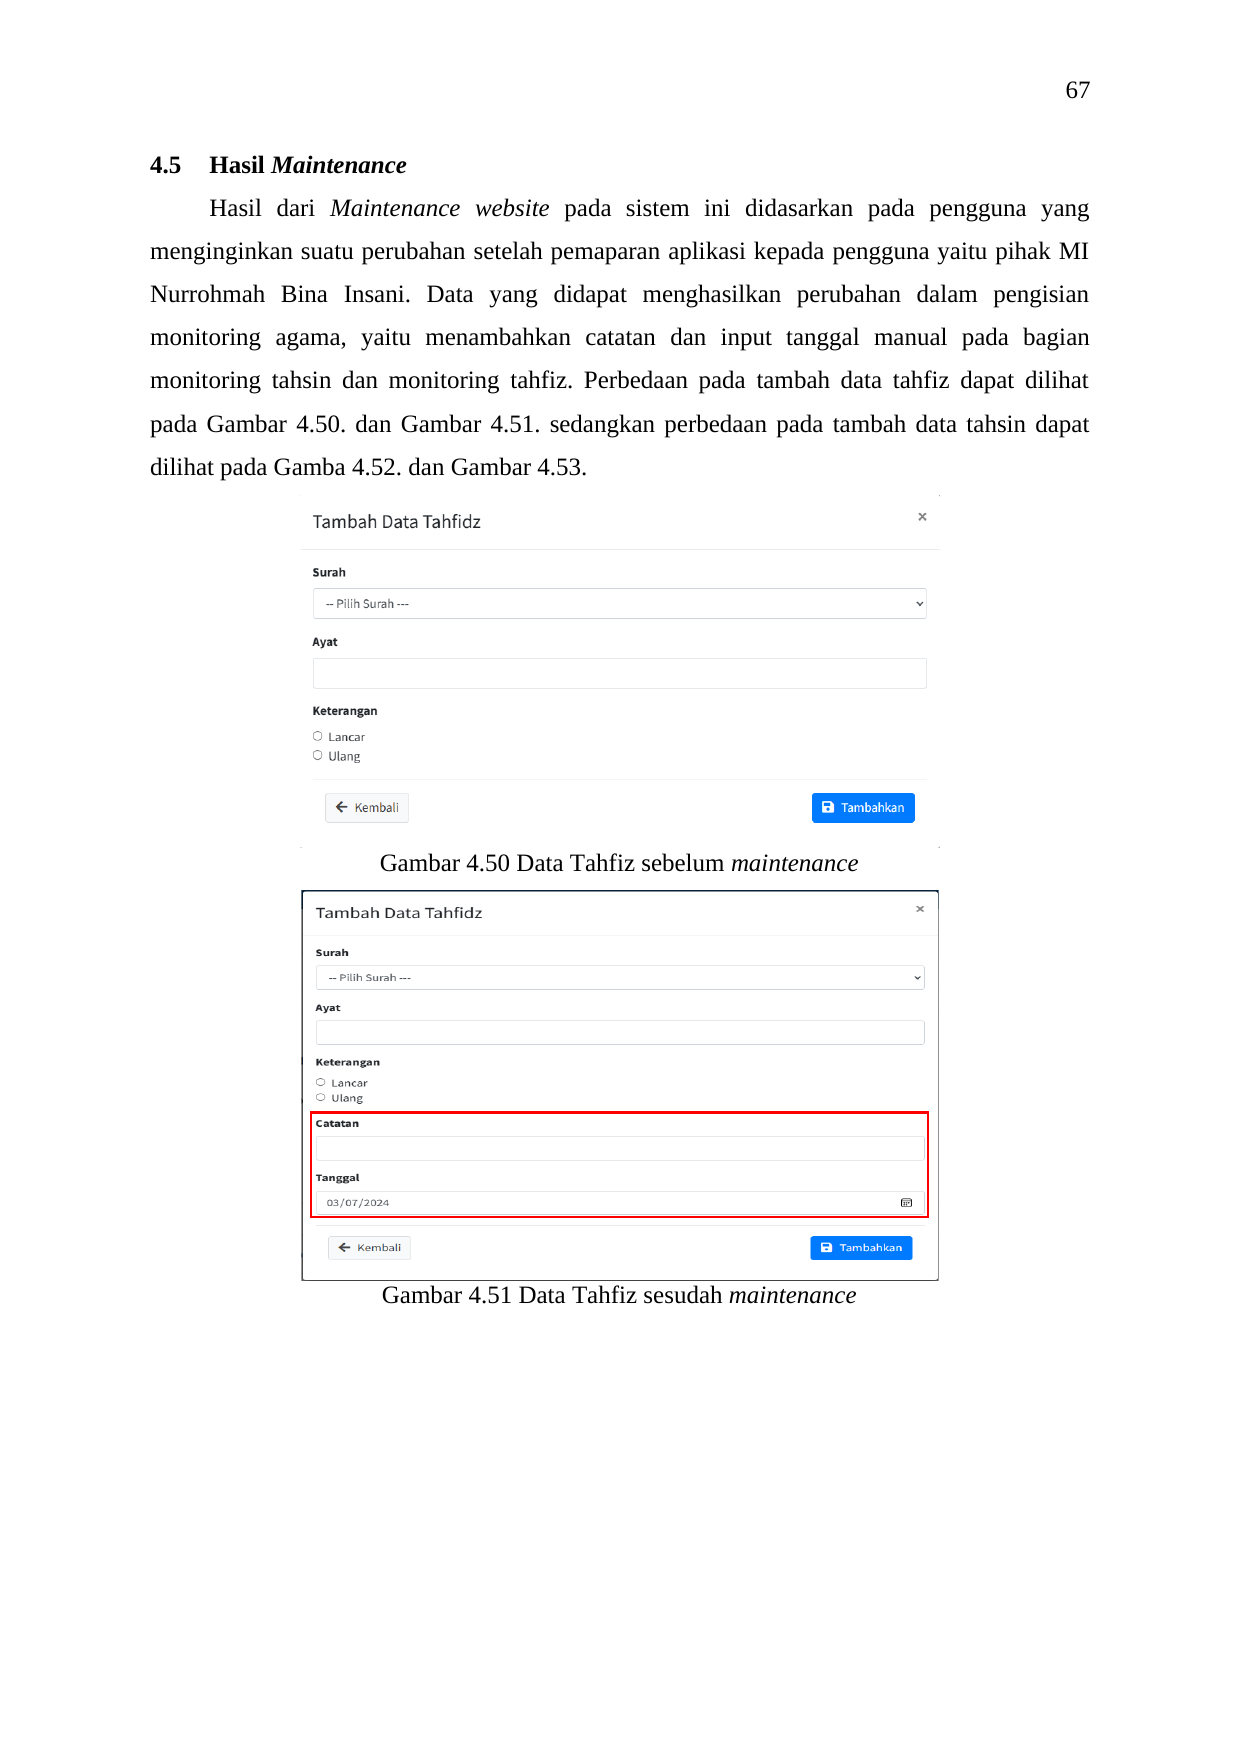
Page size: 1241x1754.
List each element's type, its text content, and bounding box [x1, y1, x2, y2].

text Gambar 4.51 Data Tahfiz sesudah maintenance [150, 1281, 1090, 1309]
text Gambar 4.50 Data Tahfiz sebelum maintenance [150, 848, 1090, 876]
picture [301, 890, 939, 1281]
picture [300, 495, 940, 848]
subtitle Hasil Maintenance [150, 150, 1090, 179]
text Hasil dari Maintenance website pada sistem ini didasarkan pada pengguna yang menginginkan suatu perubahan setelah pemaparan aplikasi kepada pengguna yaitu pihak MI Nurrohmah Bina Insani. Data yang didapat menghasilkan perubahan dalam pengisian monitoring agama, yaitu menambahkan catatan dan input tanggal manual pada bagian monitoring tahsin dan monitoring tahfiz. Perbedaan pada tambah data tahfiz dapat dilihat pada Gambar 4.50. dan Gambar 4.51. sedangkan perbedaan pada tambah data tahsin dapat dilihat pada Gamba 4.52. dan Gambar 4.53. [150, 193, 1090, 481]
